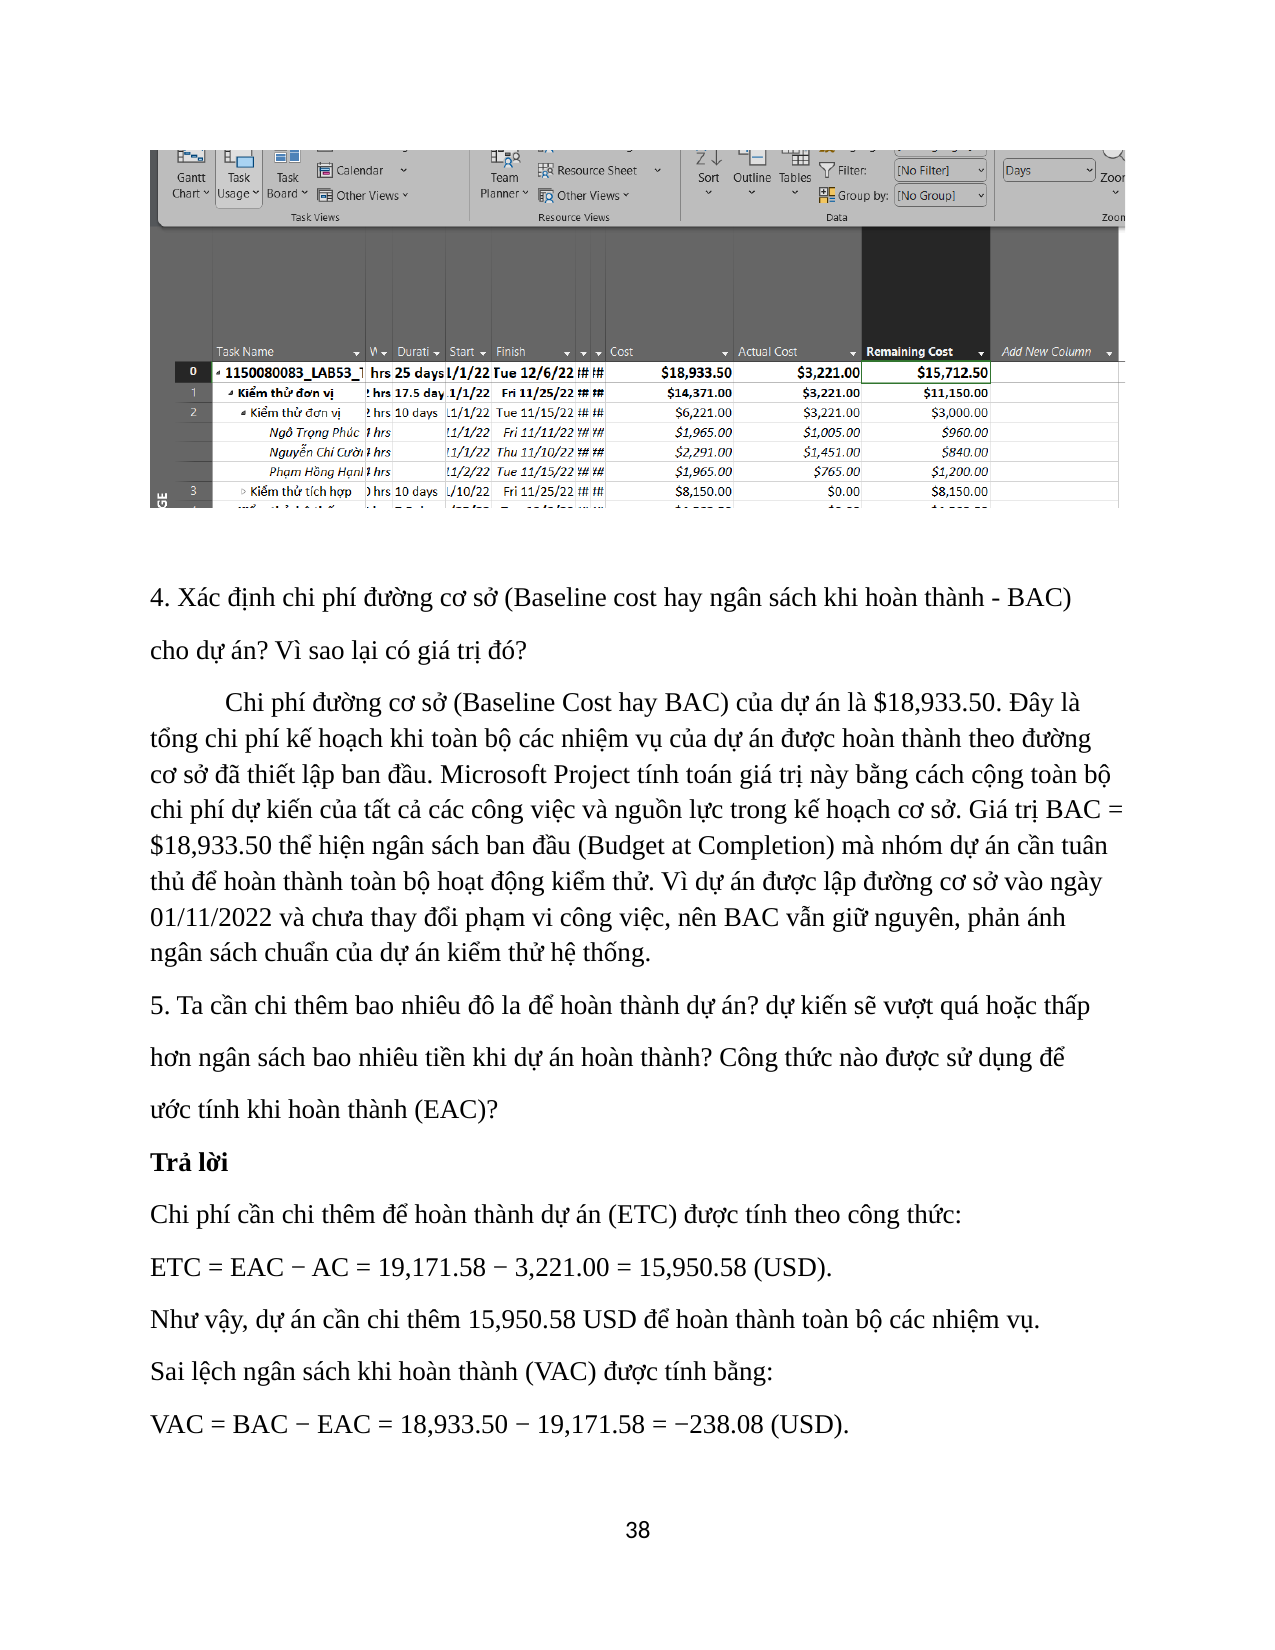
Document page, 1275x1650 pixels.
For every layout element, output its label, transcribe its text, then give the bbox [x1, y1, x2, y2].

text hơn ngân sách bao nhiêu tiền khi dự án hoàn thành? Công thức nào được sử dụng để [150, 1041, 1125, 1072]
text ước tính khi hoàn thành (EAC)? [150, 1093, 1125, 1125]
text cho dự án? Vì sao lại có giá trị đó? [150, 634, 1125, 665]
text Chi phí cần chi thêm để hoàn thành dự án (ETC) được tính theo công thức: [150, 1198, 1125, 1229]
text Chi phí đường cơ sở (Baseline Cost hay BAC) của dự án là $18,933.50. Đây là tổng chi phí kế hoạch khi toàn bộ các nhiệm vụ của dự án được hoàn thành theo đường cơ sở đã thiết lập ban đầu. Microsoft Project tính toán giá trị này bằng cách cộng toàn bộ chi phí dự kiến của tất cả các công việc và nguồn lực trong kế hoạch cơ sở. Giá trị BAC = $18,933.50 thể hiện ngân sách ban đầu (Budget at Completion) mà nhóm dự án cần tuân thủ để hoàn thành toàn bộ hoạt động kiểm thử. Vì dự án được lập đường cơ sở vào ngày 01/11/2022 và chưa thay đổi phạm vi công việc, nên BAC vẫn giữ nguyên, phản ánh ngân sách chuẩn của dự án kiểm thử hệ thống. [150, 686, 1125, 967]
text 4. Xác định chi phí đường cơ sở (Baseline cost hay ngân sách khi hoàn thành - BAC) [150, 581, 1125, 613]
text Như vậy, dự án cần chi thêm 15,950.58 USD để hoàn thành toàn bộ các nhiệm vụ. [150, 1303, 1125, 1334]
text ETC = EAC − AC = 19,171.58 − 3,221.00 = 15,950.58 (USD). [150, 1251, 1125, 1282]
picture [150, 150, 1125, 508]
text VAC = BAC − EAC = 18,933.50 − 19,171.58 = −238.08 (USD). [150, 1408, 1125, 1439]
text 5. Ta cần chi thêm bao nhiêu đô la để hoàn thành dự án? dự kiến sẽ vượt quá hoặc thấp [150, 989, 1125, 1020]
text Sai lệch ngân sách khi hoàn thành (VAC) được tính bằng: [150, 1356, 1125, 1387]
text Trả lời [150, 1146, 1125, 1177]
